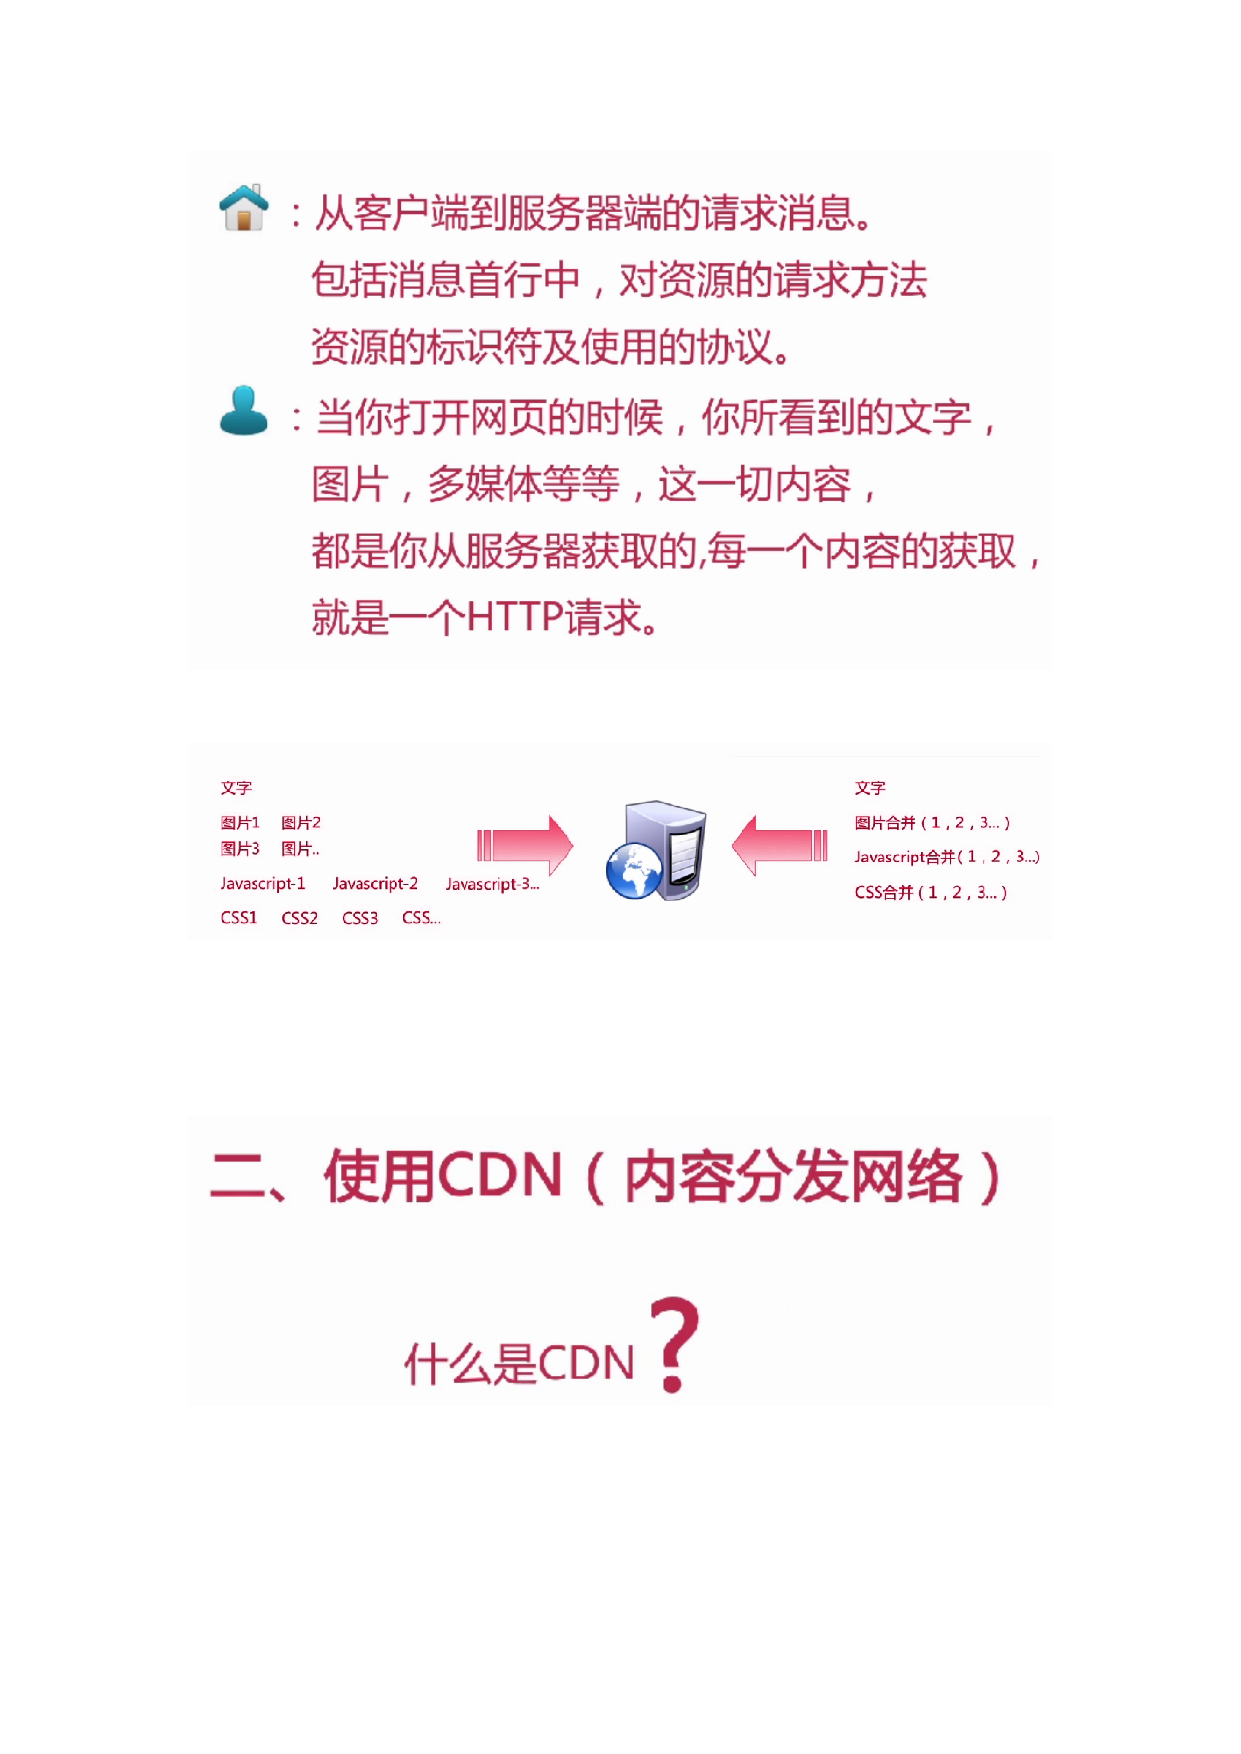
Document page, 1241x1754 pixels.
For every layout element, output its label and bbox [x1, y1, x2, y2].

picture [187, 150, 1053, 670]
picture [187, 1116, 1053, 1406]
picture [187, 742, 1053, 940]
